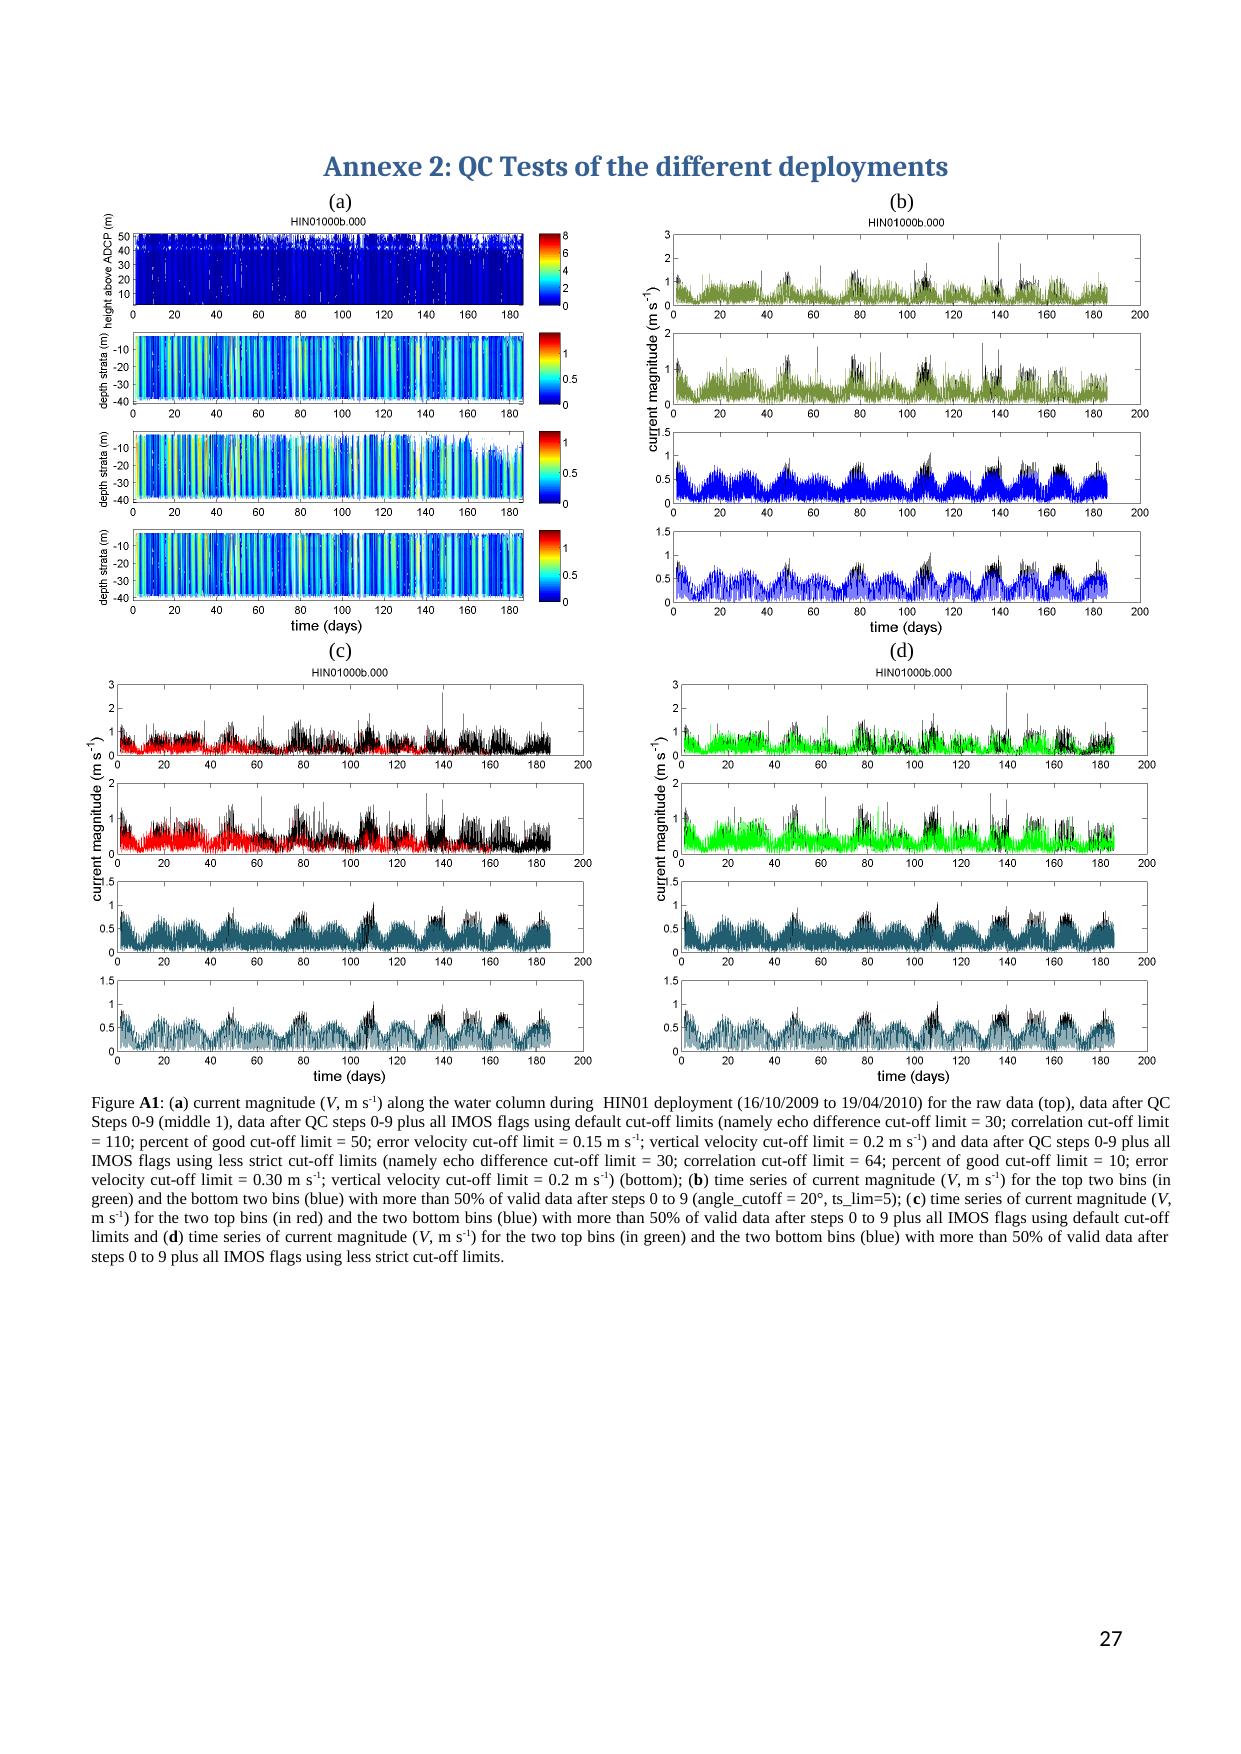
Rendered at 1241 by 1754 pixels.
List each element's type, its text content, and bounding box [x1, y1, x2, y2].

text Figure A1: (a) current magnitude (V, m s-1) along the water column during HIN01 deployment (16/10/2009 to 19/04/2010) for the raw data (top), data after QC Steps 0-9 (middle 1), data after QC steps 0-9 plus all IMOS flags using default cut-off limits (namely echo difference cut-off limit = 30; correlation cut-off limit = 110; percent of good cut-off limit = 50; error velocity cut-off limit = 0.15 m s-1; vertical velocity cut-off limit = 0.2 m s-1) and data after QC steps 0-9 plus all IMOS flags using less strict cut-off limits (namely echo difference cut-off limit = 30; correlation cut-off limit = 64; percent of good cut-off limit = 10; error velocity cut-off limit = 0.30 m s-1; vertical velocity cut-off limit = 0.2 m s-1) (bottom); (b) time series of current magnitude (V, m s-1) for the top two bins (in green) and the bottom two bins (blue) with more than 50% of valid data after steps 0 to 9 (angle_cutoff = 20°, ts_lim=5); (c) time series of current magnitude (V, m s-1) for the two top bins (in red) and the two bottom bins (blue) with more than 50% of valid data after steps 0 to 9 plus all IMOS flags using default cut-off limits and (d) time series of current magnitude (V, m s-1) for the two top bins (in green) and the two bottom bins (blue) with more than 50% of valid data after steps 0 to 9 plus all IMOS flags using less strict cut-off limits. [91, 1093, 1171, 1266]
table_header (a) [75, 189, 606, 638]
table_header (b) [606, 189, 1198, 638]
subtitle Annexe 2: QC Tests of the different deployments [150, 150, 1122, 183]
picture [631, 212, 1163, 638]
picture [638, 661, 1159, 1093]
picture [84, 212, 587, 638]
picture [74, 661, 595, 1093]
table_cell (c) [75, 638, 606, 1093]
table_cell (d) [606, 638, 1198, 1093]
